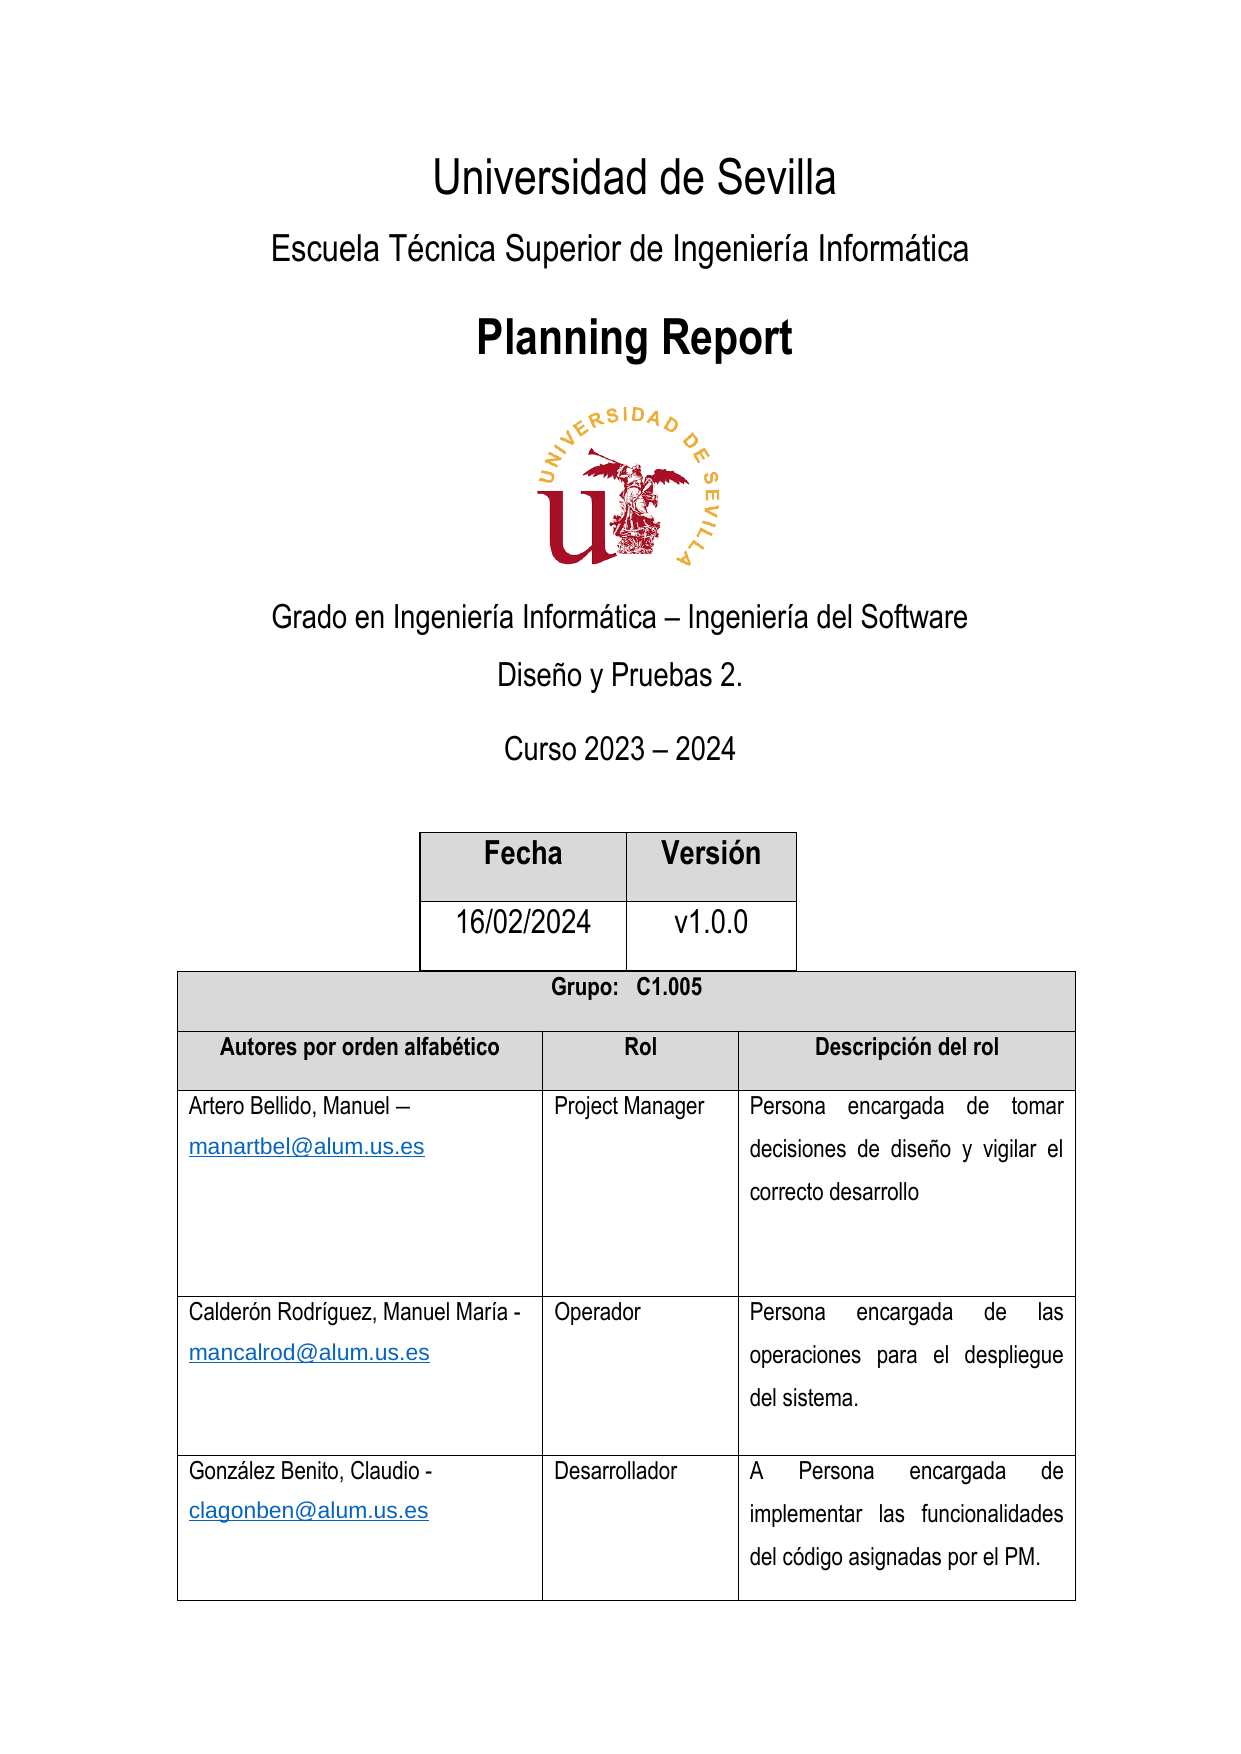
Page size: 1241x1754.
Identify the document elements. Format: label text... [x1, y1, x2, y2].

text Planning Report [177, 308, 1063, 365]
table_cell González Benito, Claudio - clagonben@alum.us.es [178, 1456, 542, 1600]
table_cell Operador [543, 1297, 738, 1454]
table_cell Project Manager [543, 1091, 738, 1296]
table_cell Desarrollador [543, 1456, 738, 1600]
table_cell A Persona encargada de implementar las funcionalidades del código asignadas por el PM. [739, 1456, 1075, 1600]
text Universidad de Sevilla Escuela Técnica Superior de Ingeniería Informática [177, 148, 1063, 269]
table_header Grupo: C1.005 [178, 972, 1075, 1031]
table_cell Descripción del rol [739, 1032, 1075, 1090]
table_cell Persona encargada de las operaciones para el despliegue del sistema. [739, 1297, 1075, 1454]
table_cell Calderón Rodríguez, Manuel María - mancalrod@alum.us.es [178, 1297, 542, 1454]
table_header Fecha [421, 833, 626, 901]
table_header Versión [627, 833, 796, 901]
table_cell Autores por orden alfabético [178, 1032, 542, 1090]
table_cell v1.0.0 [627, 902, 796, 970]
text Grado en Ingeniería Informática – Ingeniería del Software Diseño y Pruebas 2. [177, 598, 1063, 693]
table_cell Rol [543, 1032, 738, 1090]
table_cell Persona encargada de tomar decisiones de diseño y vigilar el correcto desarrollo [739, 1091, 1075, 1296]
table_cell Artero Bellido, Manuel – manartbel@alum.us.es [178, 1091, 542, 1296]
text Curso 2023 – 2024 [177, 729, 1063, 767]
picture [537, 395, 720, 578]
table_cell 16/02/2024 [421, 902, 626, 970]
